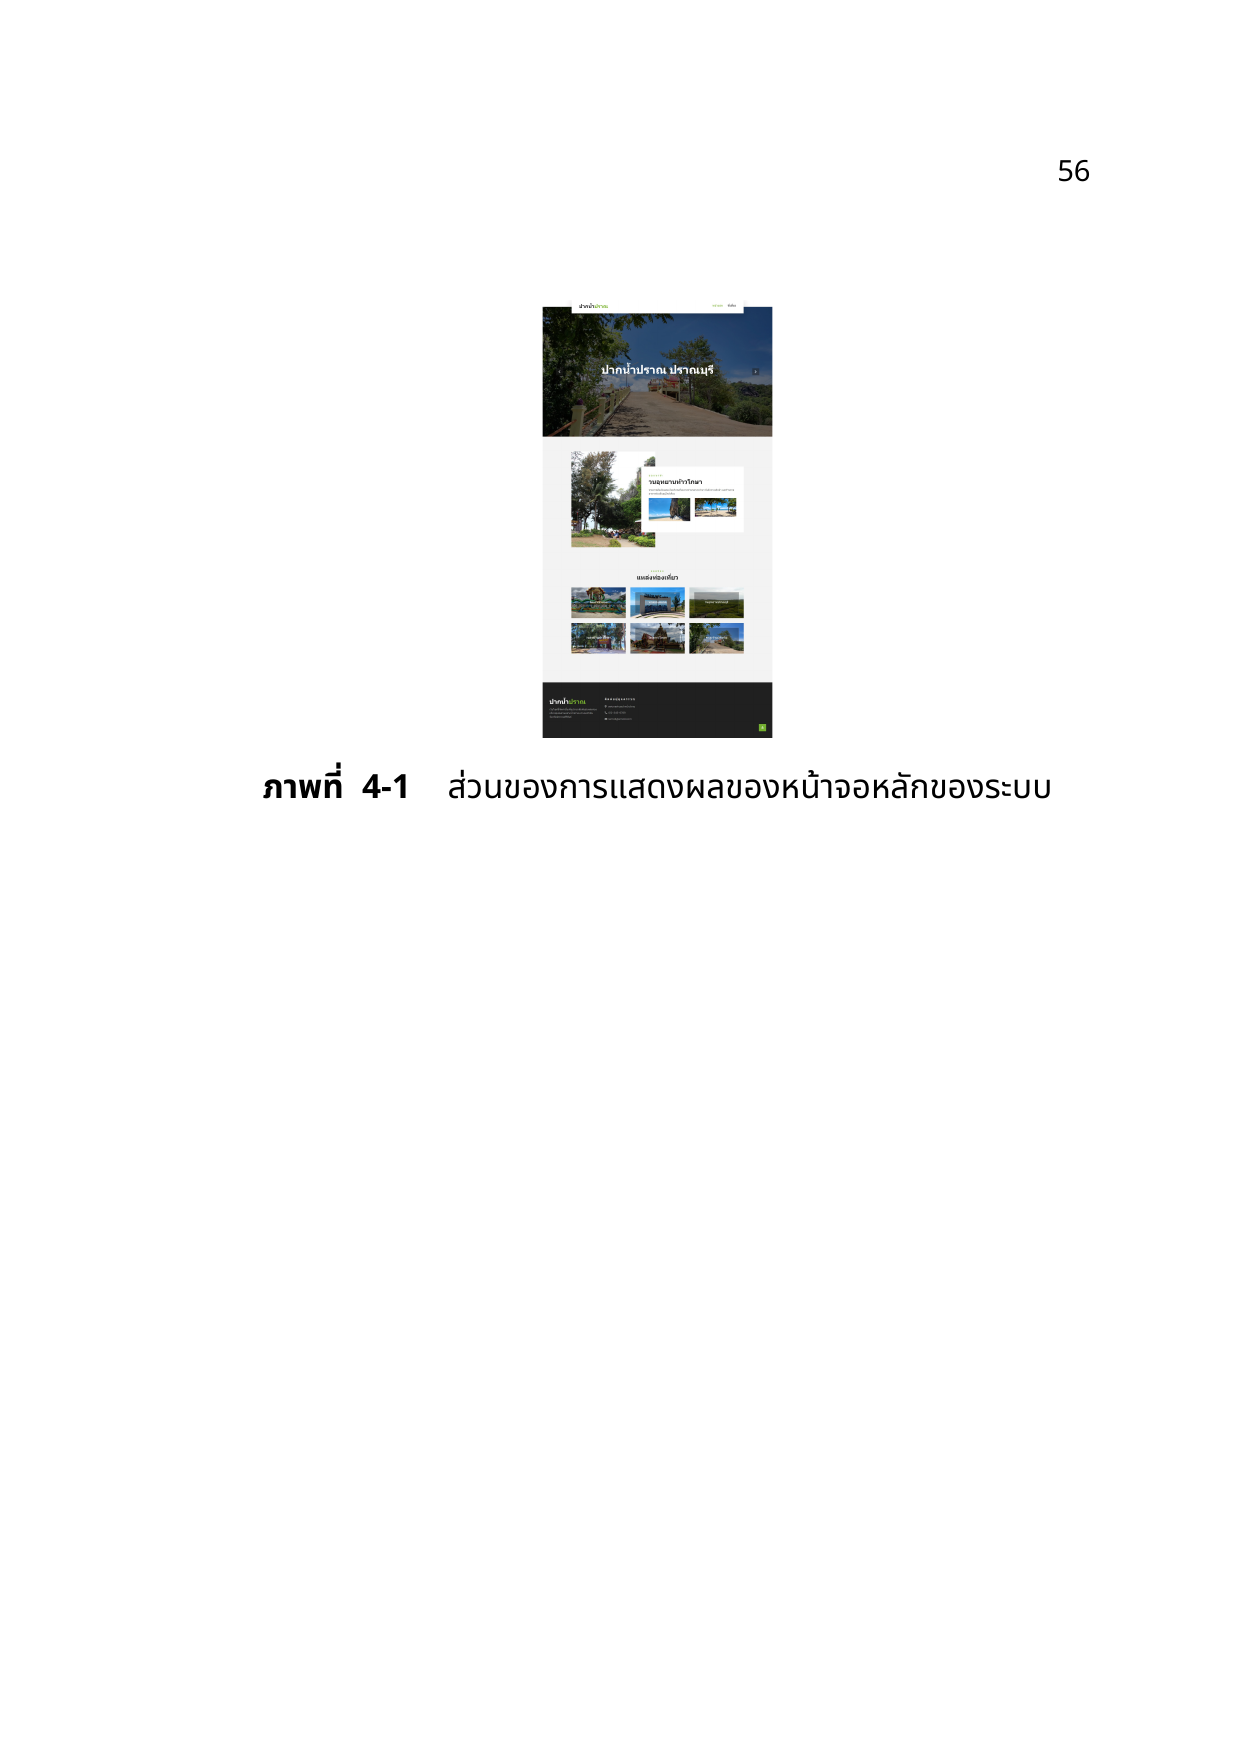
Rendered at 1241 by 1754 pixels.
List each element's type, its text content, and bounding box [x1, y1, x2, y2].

picture [542, 300, 773, 738]
text ภาพที่*4-1**ส่วนของการแสดงผลของหน้าจอหลักของระบบ [225, 762, 1090, 813]
